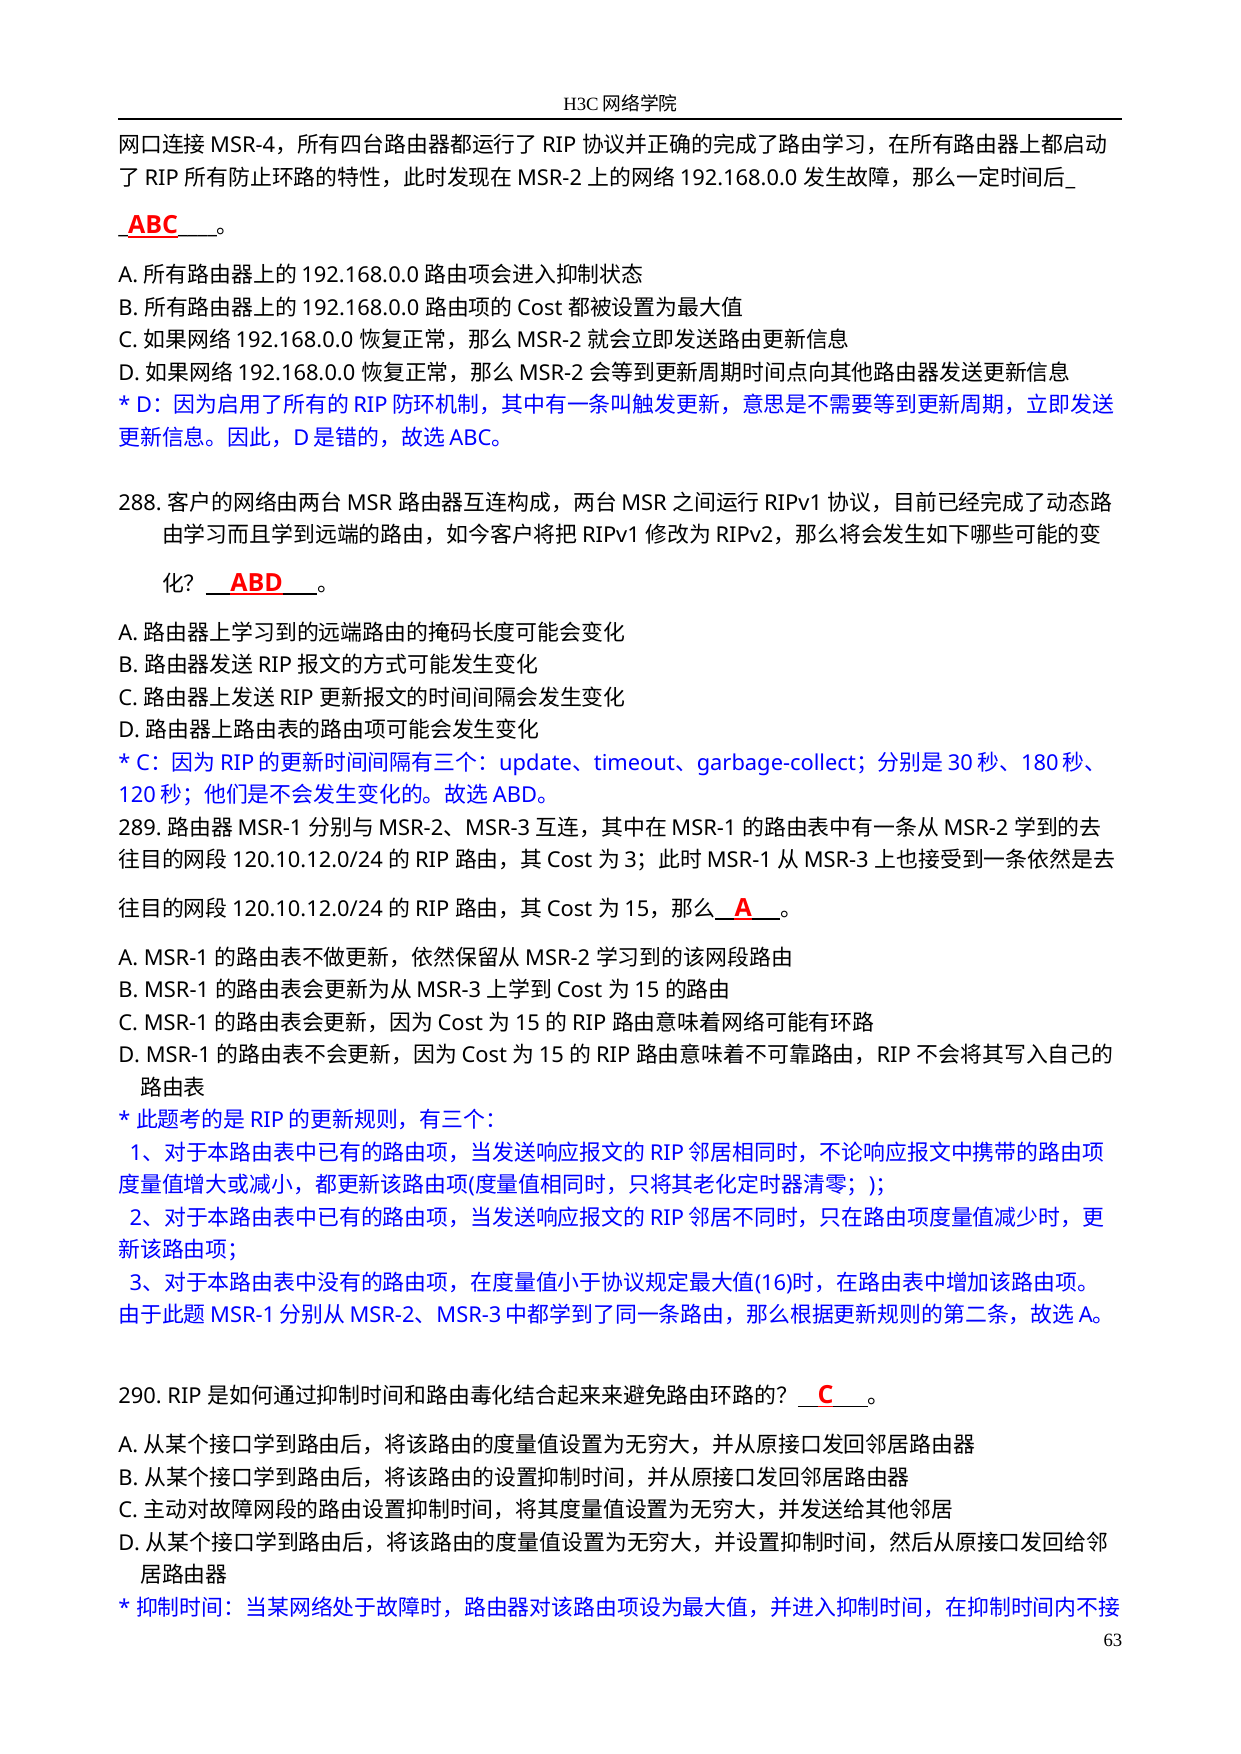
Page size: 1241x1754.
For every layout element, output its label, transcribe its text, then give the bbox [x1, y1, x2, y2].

text 288. 客户的网络由两台MSR 路由器互连构成，两台MSR 之间运行RIPv1 协议，目前已经完成了动态路由学习而且学到远端的路由，如今客户将把RIPv1 修改为RIPv2，那么将会发生如下哪些可能的变化？ ABD 。 [118, 484, 1122, 614]
text B. MSR-1 的路由表会更新为从MSR-3 上学到Cost 为15 的路由 [118, 972, 1122, 1004]
text C. 主动对故障网段的路由设置抑制时间，将其度量值设置为无穷大，并发送给其他邻居 [118, 1492, 1122, 1524]
text C. 如果网络192.168.0.0 恢复正常，那么MSR-2 就会立即发送路由更新信息 [118, 322, 1122, 354]
text A. 从某个接口学到路由后，将该路由的度量值设置为无穷大，并从原接口发回邻居路由器 [118, 1427, 1122, 1459]
text 289. 路由器MSR-1 分别与MSR-2、MSR-3 互连，其中在MSR-1 的路由表中有一条从MSR-2 学到的去往目的网段120.10.12.0/24 的RIP 路由，其Cost 为3；此时MSR-1 从MSR-3 上也接受到一条依然是去往目的网段120.10.12.0/24 的RIP 路由，其Cost 为15，那么 A 。 [118, 809, 1122, 939]
text * D：因为启用了所有的RIP防环机制，其中有一条叫触发更新，意思是不需要等到更新周期，立即发送更新信息。因此，D是错的，故选ABC。 [118, 387, 1122, 452]
text A. 路由器上学习到的远端路由的掩码长度可能会变化 [118, 614, 1122, 647]
text 3、对于本路由表中没有的路由项，在度量值小于协议规定最大值(16)时，在路由表中增加该路由项。 [118, 1264, 1122, 1297]
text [118, 1589, 1122, 1622]
text D. 如果网络192.168.0.0 恢复正常，那么MSR-2 会等到更新周期时间点向其他路由器发送更新信息 [118, 354, 1122, 387]
text 290. RIP 是如何通过抑制时间和路由毒化结合起来来避免路由环路的？ C 。 [118, 1362, 1122, 1427]
text B. 所有路由器上的192.168.0.0 路由项的Cost 都被设置为最大值 [118, 289, 1122, 322]
text D. 路由器上路由表的路由项可能会发生变化 [118, 712, 1122, 744]
text D. 从某个接口学到路由后，将该路由的度量值设置为无穷大，并设置抑制时间，然后从原接口发回给邻居路由器 [118, 1524, 1122, 1589]
text 2、对于本路由表中已有的路由项，当发送响应报文的RIP邻居不同时，只在路由项度量值减少时，更新该路由项； [118, 1199, 1122, 1264]
text * 此题考的是RIP的更新规则，有三个： [118, 1102, 1122, 1134]
text B. 路由器发送RIP 报文的方式可能发生变化 [118, 647, 1122, 679]
text * C：因为RIP的更新时间间隔有三个：update、timeout、garbage-collect；分别是30秒、180秒、120秒；他们是不会发生变化的。故选ABD。 [118, 744, 1122, 809]
text 由于此题MSR-1分别从MSR-2、MSR-3中都学到了同一条路由，那么根据更新规则的第二条，故选A。 [118, 1297, 1122, 1329]
text A. MSR-1 的路由表不做更新，依然保留从MSR-2 学习到的该网段路由 [118, 939, 1122, 972]
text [118, 127, 1122, 257]
text D. MSR-1 的路由表不会更新，因为Cost 为15 的RIP 路由意味着不可靠路由，RIP 不会将其写入自己的路由表 [118, 1037, 1122, 1102]
text 1、对于本路由表中已有的路由项，当发送响应报文的RIP邻居相同时，不论响应报文中携带的路由项度量值增大或减小，都更新该路由项(度量值相同时，只将其老化定时器清零；)； [118, 1134, 1122, 1199]
text C. 路由器上发送RIP 更新报文的时间间隔会发生变化 [118, 679, 1122, 712]
text C. MSR-1 的路由表会更新，因为Cost 为15 的RIP 路由意味着网络可能有环路 [118, 1004, 1122, 1037]
text A. 所有路由器上的192.168.0.0 路由项会进入抑制状态 [118, 257, 1122, 289]
text B. 从某个接口学到路由后，将该路由的设置抑制时间，并从原接口发回邻居路由器 [118, 1459, 1122, 1492]
